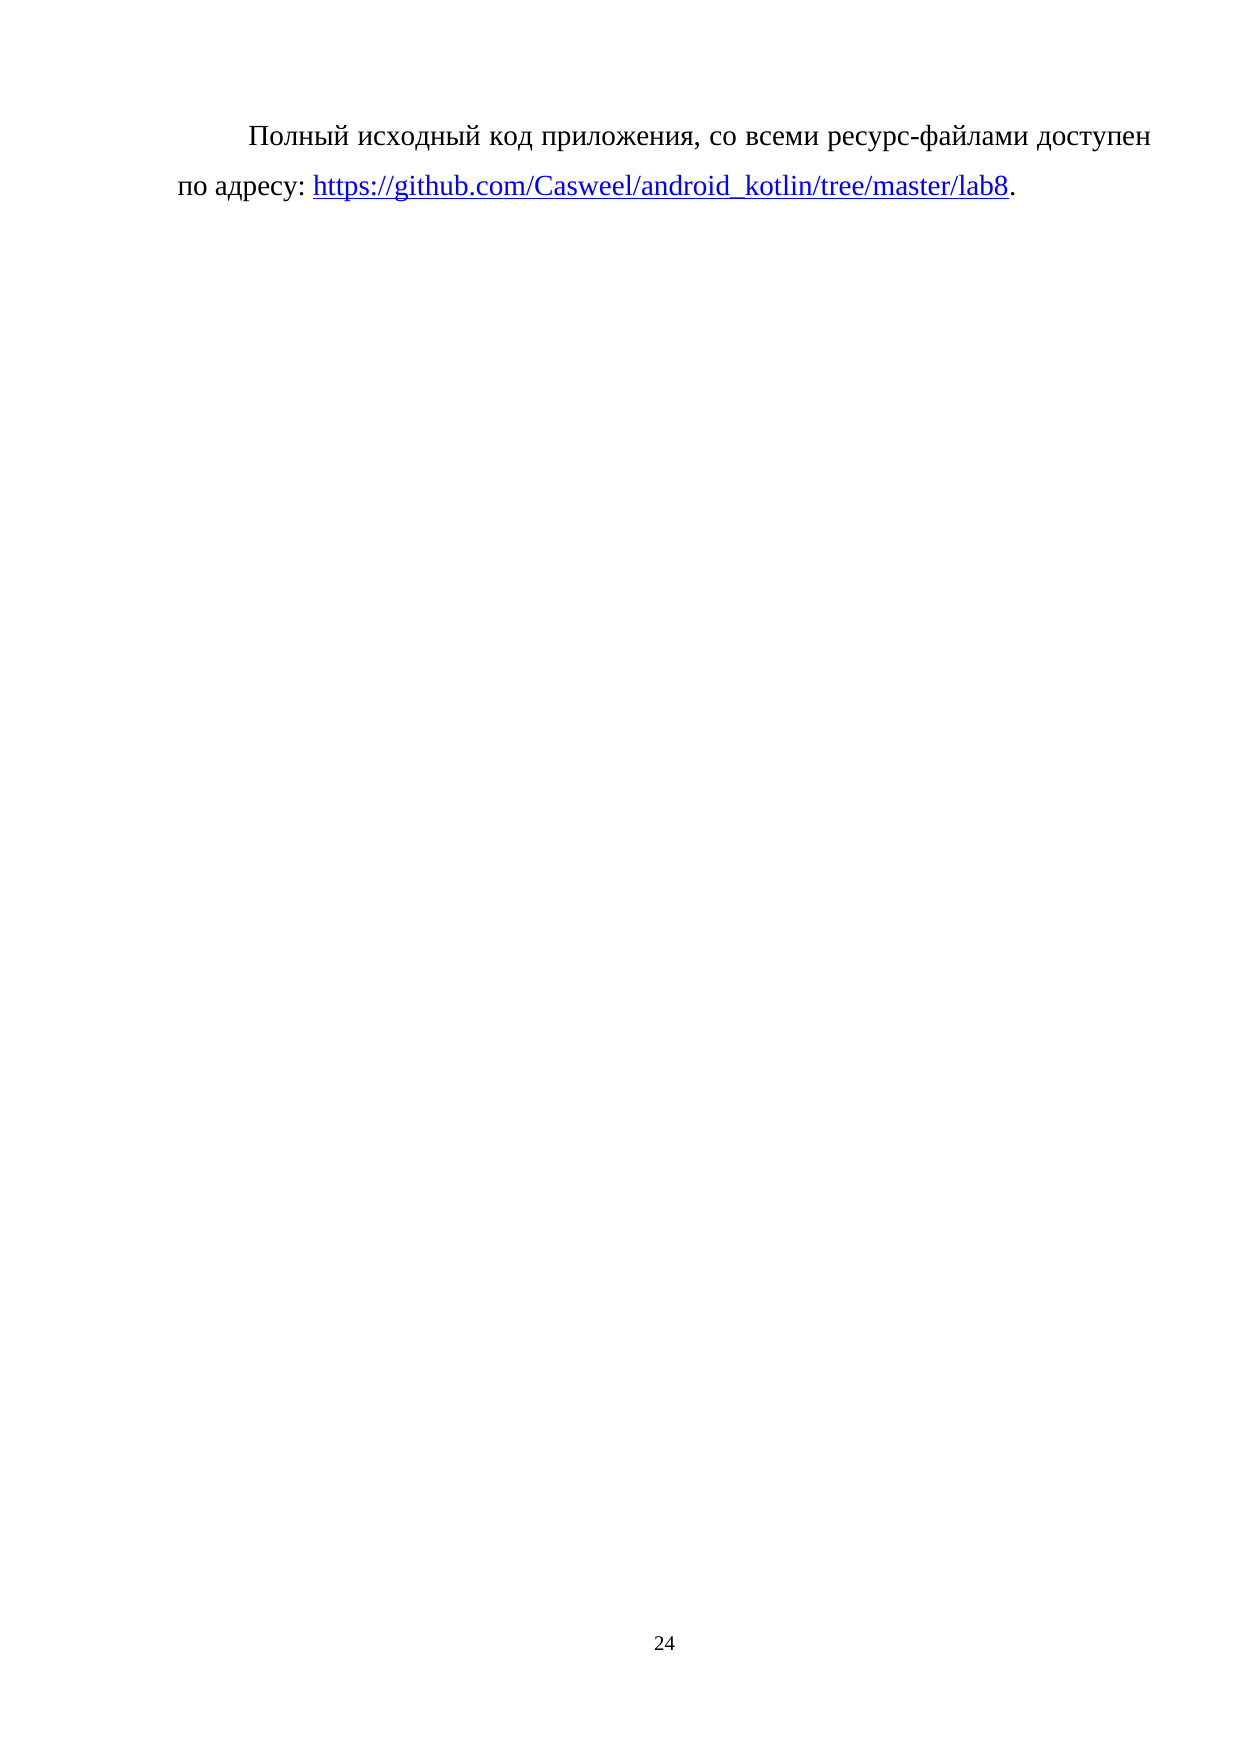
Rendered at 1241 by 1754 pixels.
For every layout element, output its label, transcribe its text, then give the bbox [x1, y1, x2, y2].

text Полный исходный код приложения, со всеми ресурс-файлами доступен по адресу: https://github.com/Casweel/android_kotlin/tree/master/lab8. [177, 118, 1152, 202]
